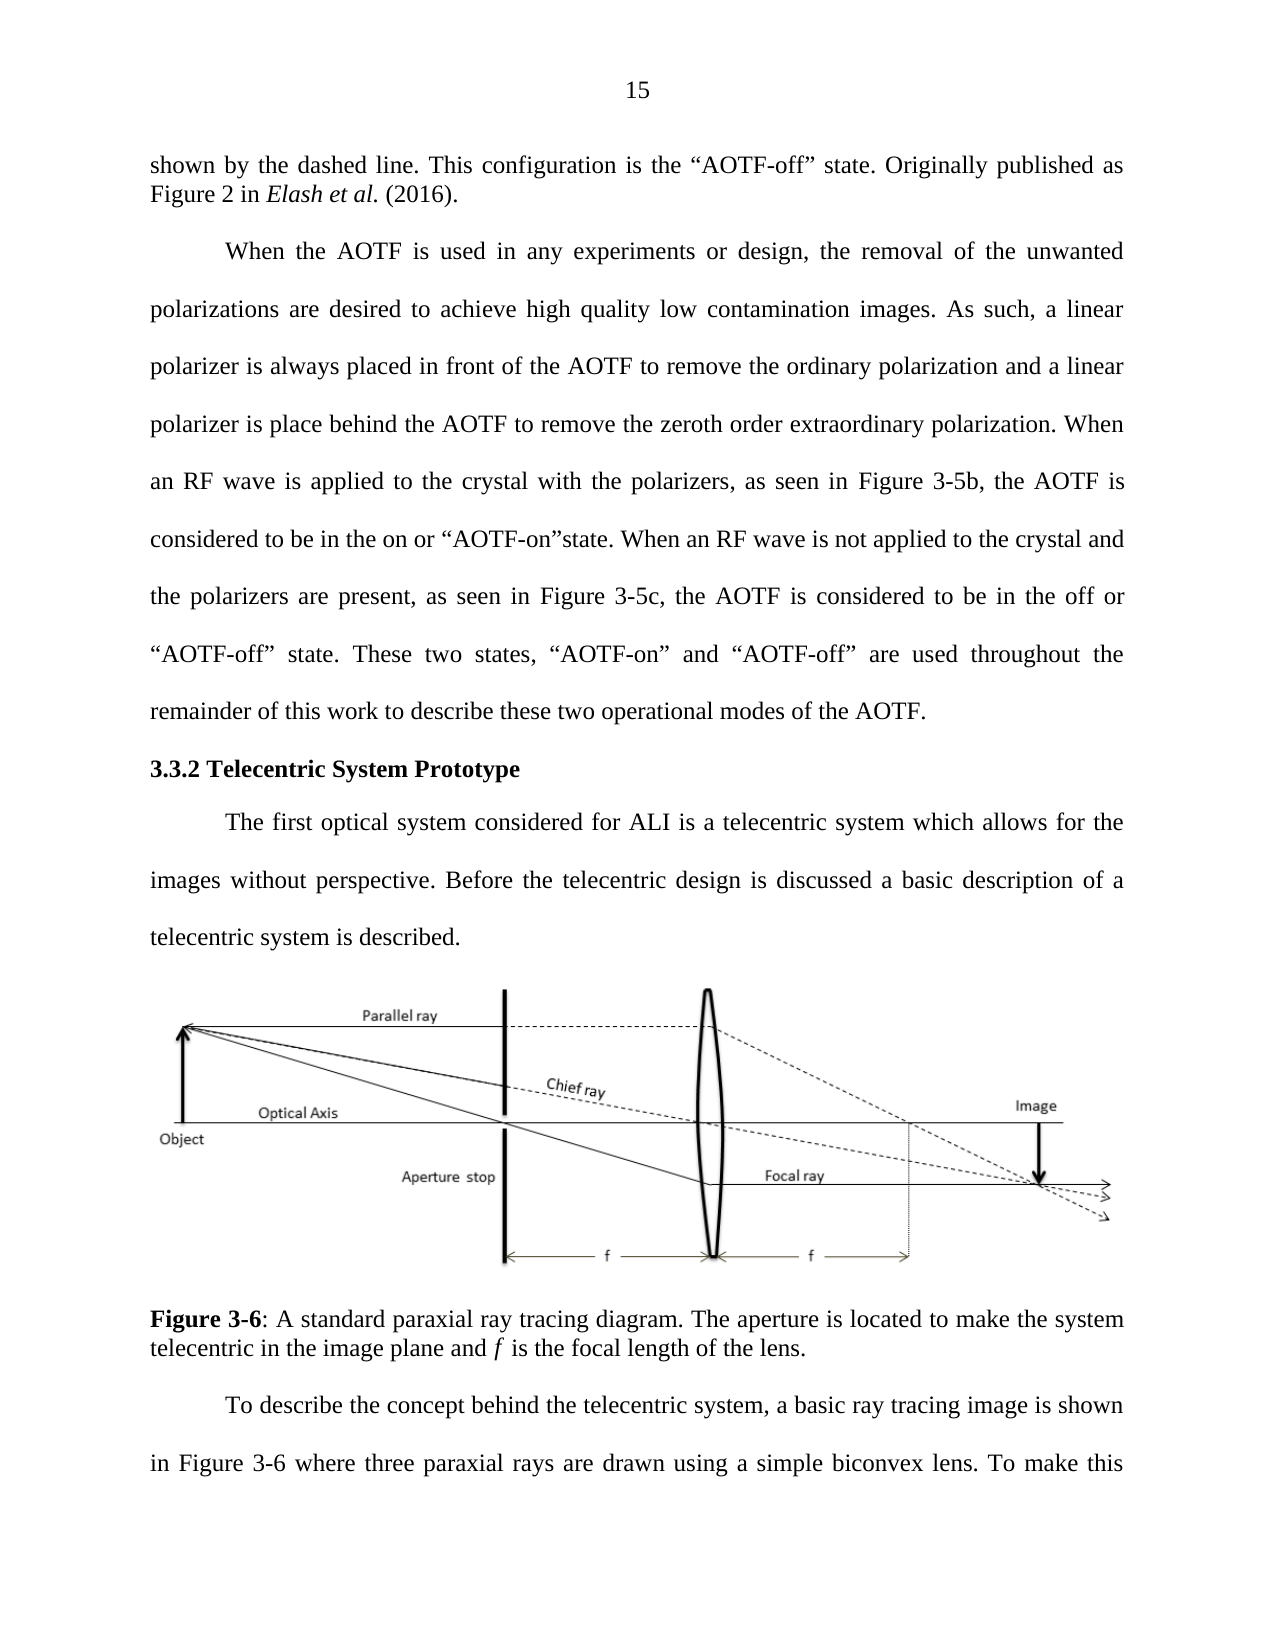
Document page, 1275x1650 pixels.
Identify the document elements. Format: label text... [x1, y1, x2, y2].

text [150, 150, 1125, 207]
picture [150, 980, 1133, 1276]
text When the AOTF is used in any experiments or design, the removal of the unwanted polarizations are desired to achieve high quality low contamination images. As such, a linear polarizer is always placed in front of the AOTF to remove the ordinary polarization and a linear polarizer is place behind the AOTF to remove the zeroth order extraordinary polarization. When an RF wave is applied to the crystal with the polarizers, as seen in Figure 3-5b, the AOTF is considered to be in the on or “AOTF-on”state. When an RF wave is not applied to the crystal and the polarizers are present, as seen in Figure 3-5c, the AOTF is considered to be in the off or “AOTF-off” state. These two states, “AOTF-on” and “AOTF-off” are used throughout the remainder of this work to describe these two operational modes of the AOTF. [150, 236, 1125, 725]
text Figure 3-6: A standard paraxial ray tracing diagram. The aperture is located to make the system telecentric in the image plane and is the focal length of the lens. [150, 1304, 1125, 1362]
text The first optical system considered for ALI is a telecentric system which allows for the images without perspective. Before the telecentric design is discussed a basic description of a telecentric system is described. [150, 807, 1125, 951]
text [150, 1390, 1125, 1477]
subtitle 3.3.2 Telecentric System Prototype [150, 754, 1125, 782]
